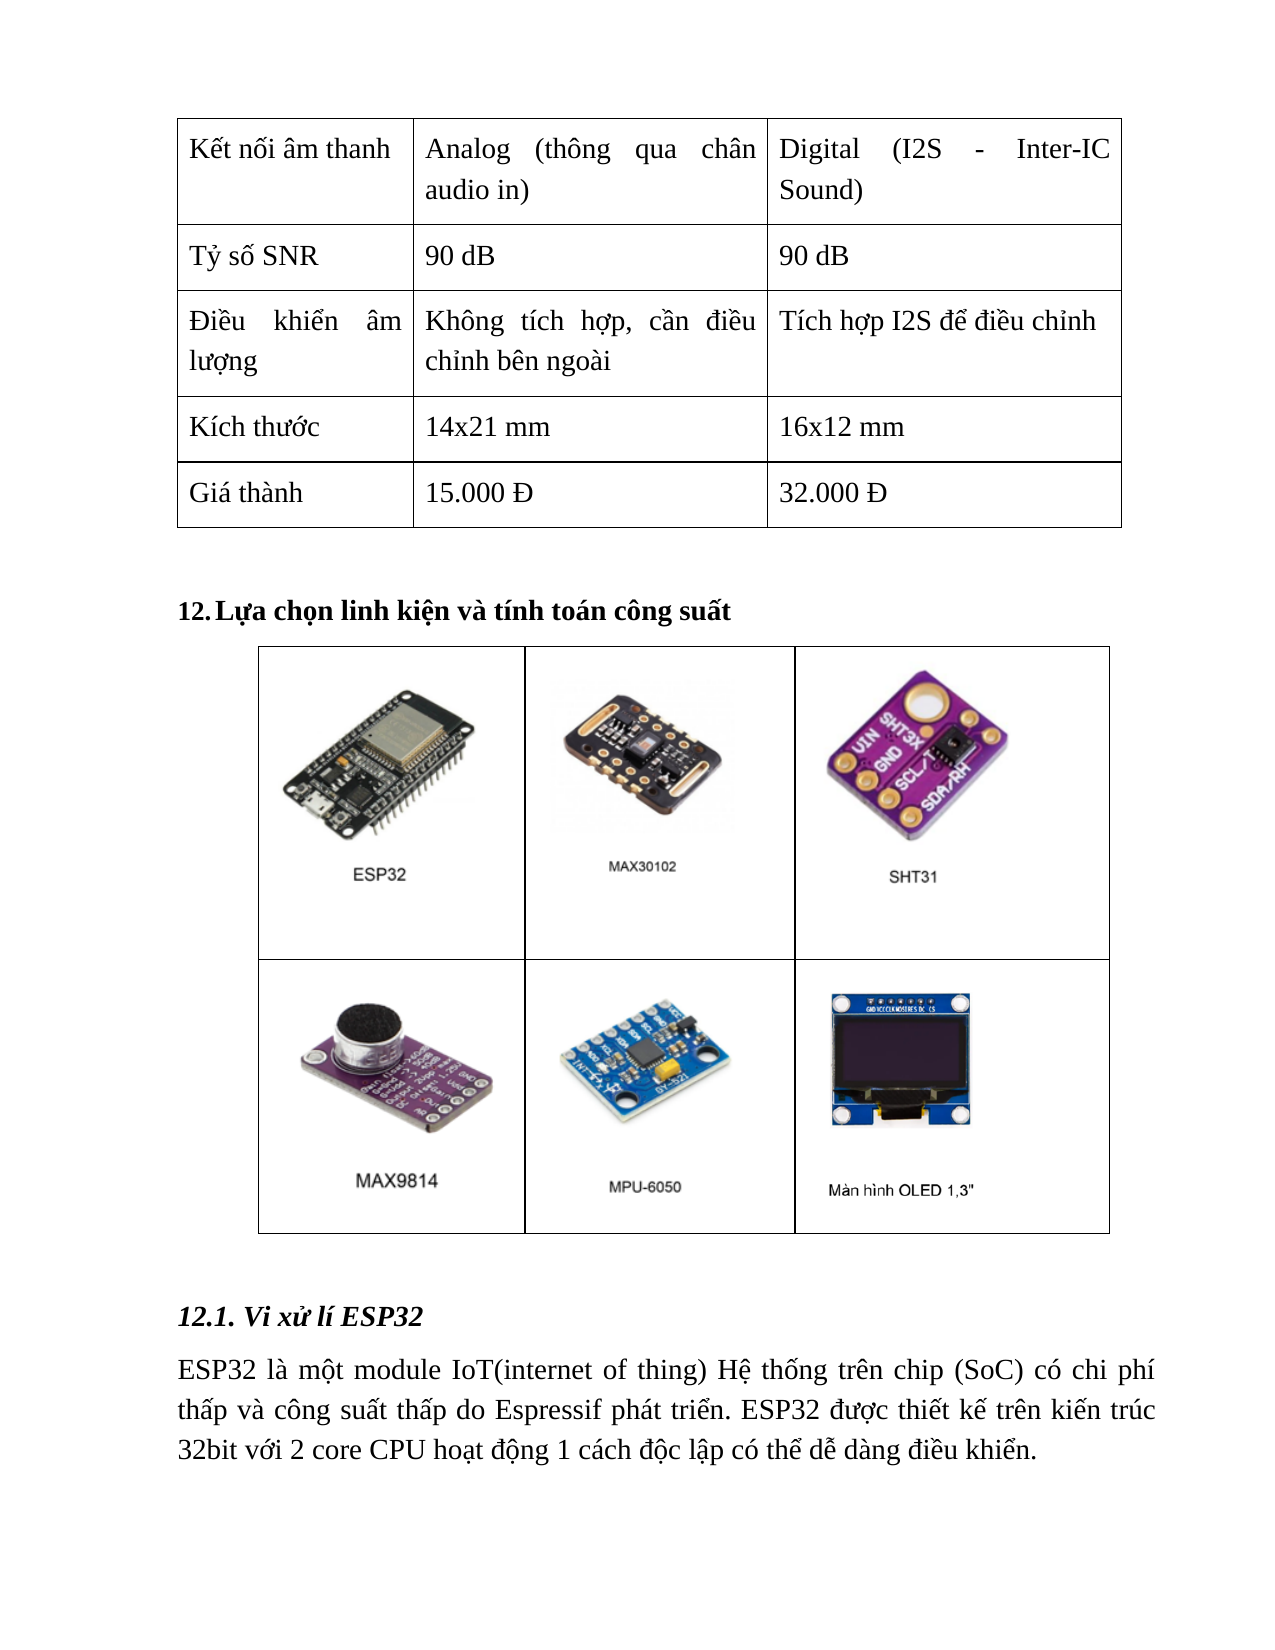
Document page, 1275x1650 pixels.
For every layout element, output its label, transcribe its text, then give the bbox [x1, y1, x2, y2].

table_cell Tích hợp I2S để điều chỉnh [768, 291, 1121, 396]
table_cell [796, 960, 1109, 1233]
table_cell 90 dB [768, 225, 1121, 290]
table_header [796, 647, 1109, 959]
table_header [526, 647, 794, 959]
table_cell Kích thước [178, 397, 413, 461]
table_cell Digital (I2S - Inter-IC Sound) [768, 119, 1121, 224]
table_cell Điều khiển âm lượng [178, 291, 413, 396]
table_cell 14x21 mm [414, 397, 767, 461]
table_cell Analog (thông qua chân audio in) [414, 119, 767, 224]
table_cell Không tích hợp, cần điều chỉnh bên ngoài [414, 291, 767, 396]
text ESP32 là một module IoT(internet of thing) Hệ thống trên chip (SoC) có chi phí thấp và công suất thấp do Espressif phát triển. ESP32 được thiết kế trên kiến trúc 32bit với 2 core CPU hoạt động 1 cách độc lập có thể dễ dàng điều khiển. [177, 1352, 1157, 1466]
table_cell 15.000 Đ [414, 463, 767, 527]
subtitle Lựa chọn linh kiện và tính toán công suất [177, 593, 1157, 627]
picture [270, 659, 492, 888]
picture [536, 659, 763, 882]
table_header [259, 647, 524, 959]
table_cell Tỷ số SNR [178, 225, 413, 290]
table_cell Giá thành [178, 463, 413, 527]
table_cell 32.000 Đ [768, 463, 1121, 527]
table_cell 90 dB [414, 225, 767, 290]
table_cell 16x12 mm [768, 397, 1121, 461]
table_cell Kết nối âm thanh [178, 119, 413, 224]
table_cell [526, 960, 794, 1233]
table_cell [259, 960, 524, 1233]
picture [536, 972, 744, 1203]
picture [806, 972, 996, 1215]
subtitle Vi xử lí ESP32 [177, 1299, 1157, 1333]
picture [806, 659, 1012, 897]
picture [270, 972, 513, 1200]
